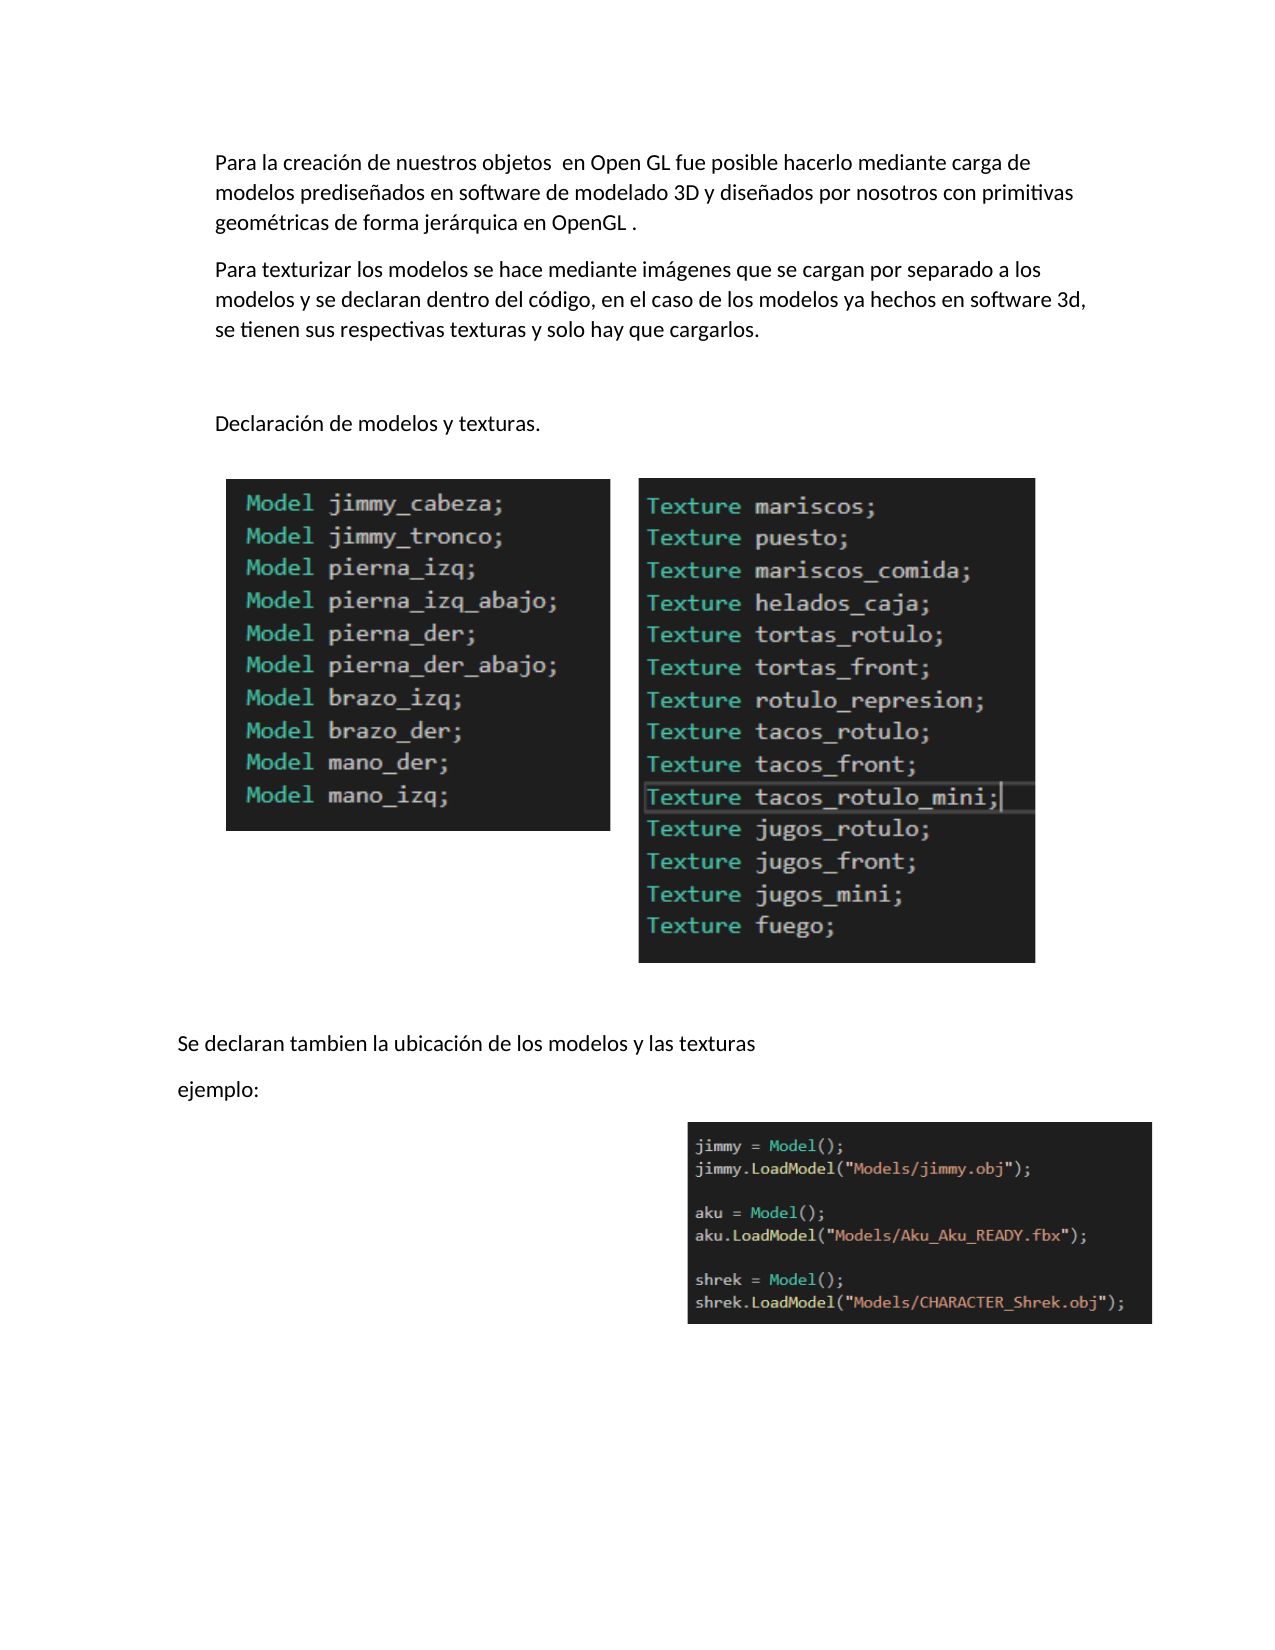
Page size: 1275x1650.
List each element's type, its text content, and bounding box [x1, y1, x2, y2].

text Para la creación de nuestros objetos en Open GL fue posible hacerlo mediante carga de modelos prediseñados en software de modelado 3D y diseñados por nosotros con primitivas geométricas de forma jerárquica en OpenGL . [215, 148, 1098, 236]
text ejemplo: [177, 1076, 1098, 1103]
text Declaración de modelos y texturas. [215, 409, 1098, 437]
picture [638, 478, 1036, 963]
picture [226, 479, 611, 831]
picture [686, 1122, 1153, 1323]
text Para texturizar los modelos se hace mediante imágenes que se cargan por separado a los modelos y se declaran dentro del código, en el caso de los modelos ya hechos en software 3d, se tienen sus respectivas texturas y solo hay que cargarlos. [215, 255, 1098, 343]
text Se declaran tambien la ubicación de los modelos y las texturas [177, 1029, 1098, 1057]
